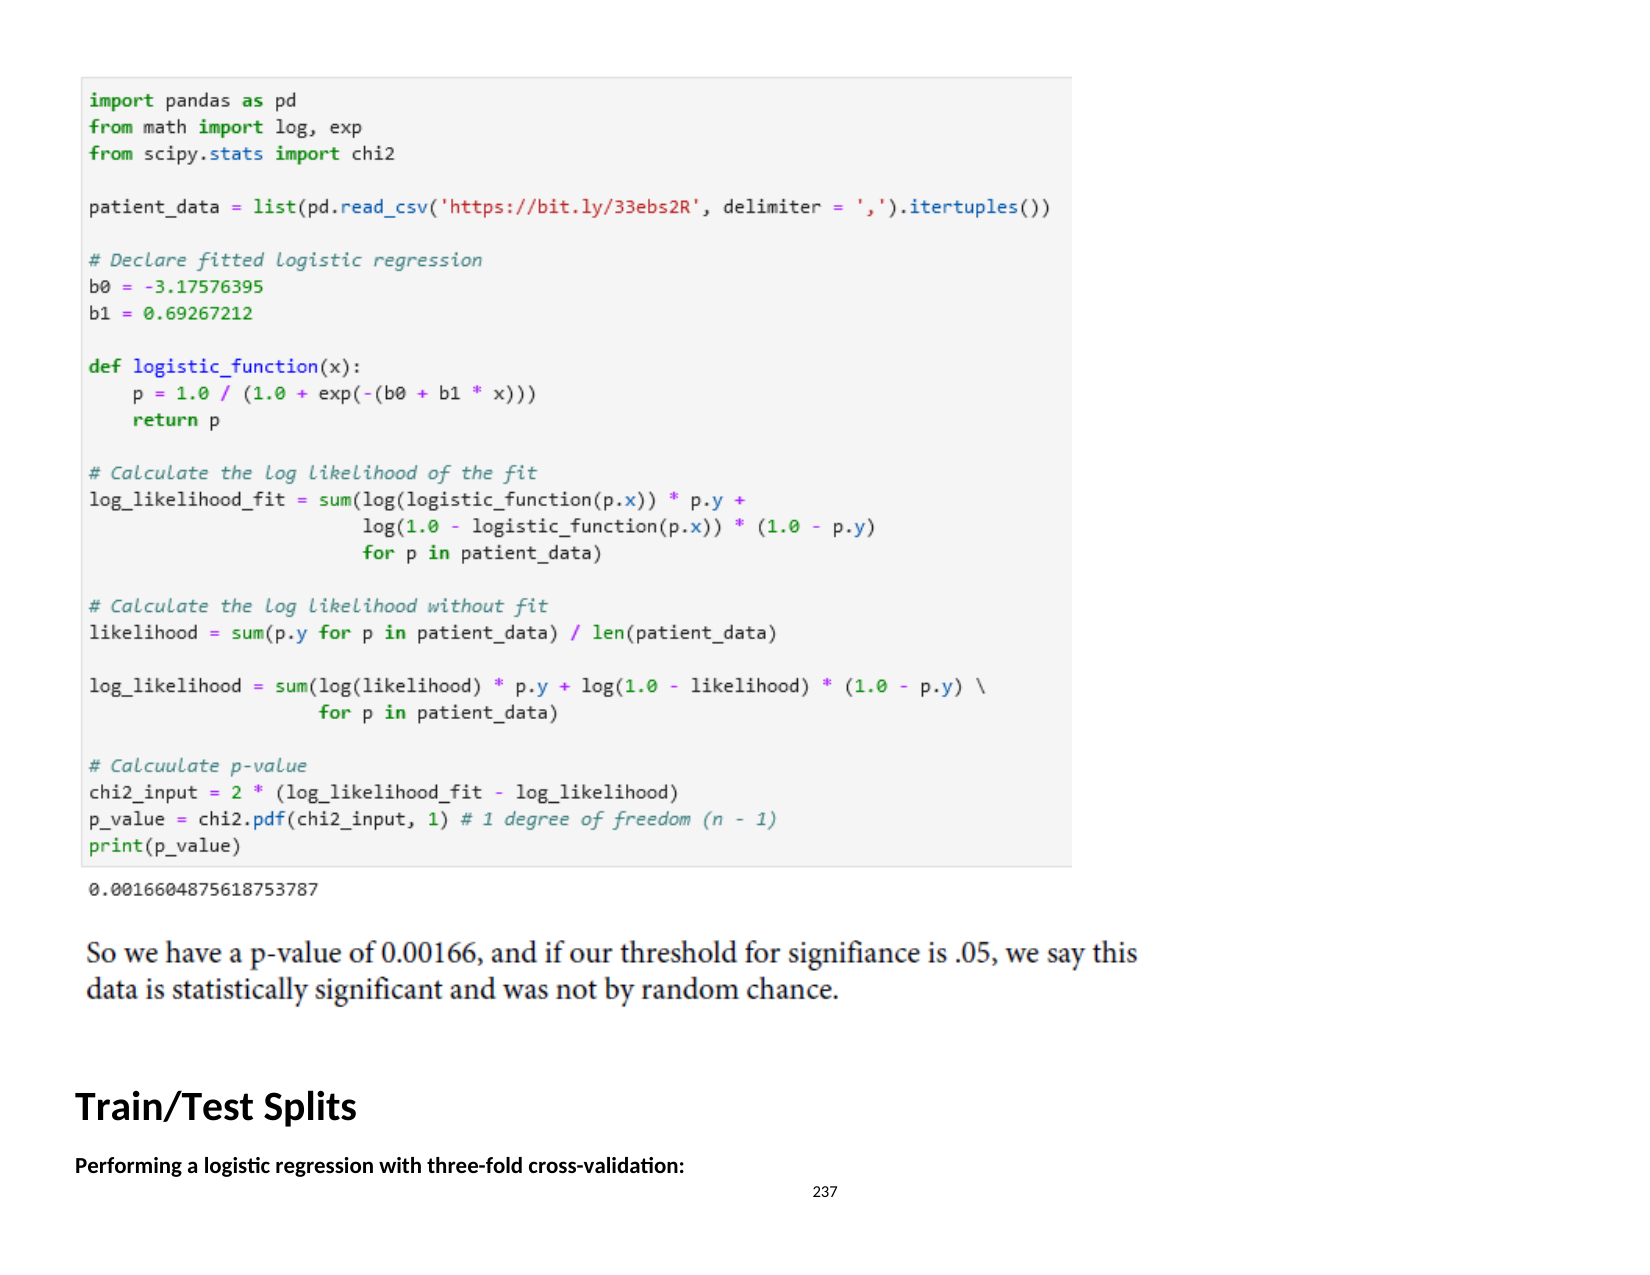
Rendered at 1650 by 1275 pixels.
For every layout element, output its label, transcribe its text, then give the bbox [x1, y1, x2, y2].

text Train/Test Splits [75, 1080, 1575, 1131]
text Performing a logistic regression with three-fold cross-validation: [75, 1152, 1575, 1179]
picture [75, 928, 1143, 1015]
picture [75, 75, 1072, 910]
